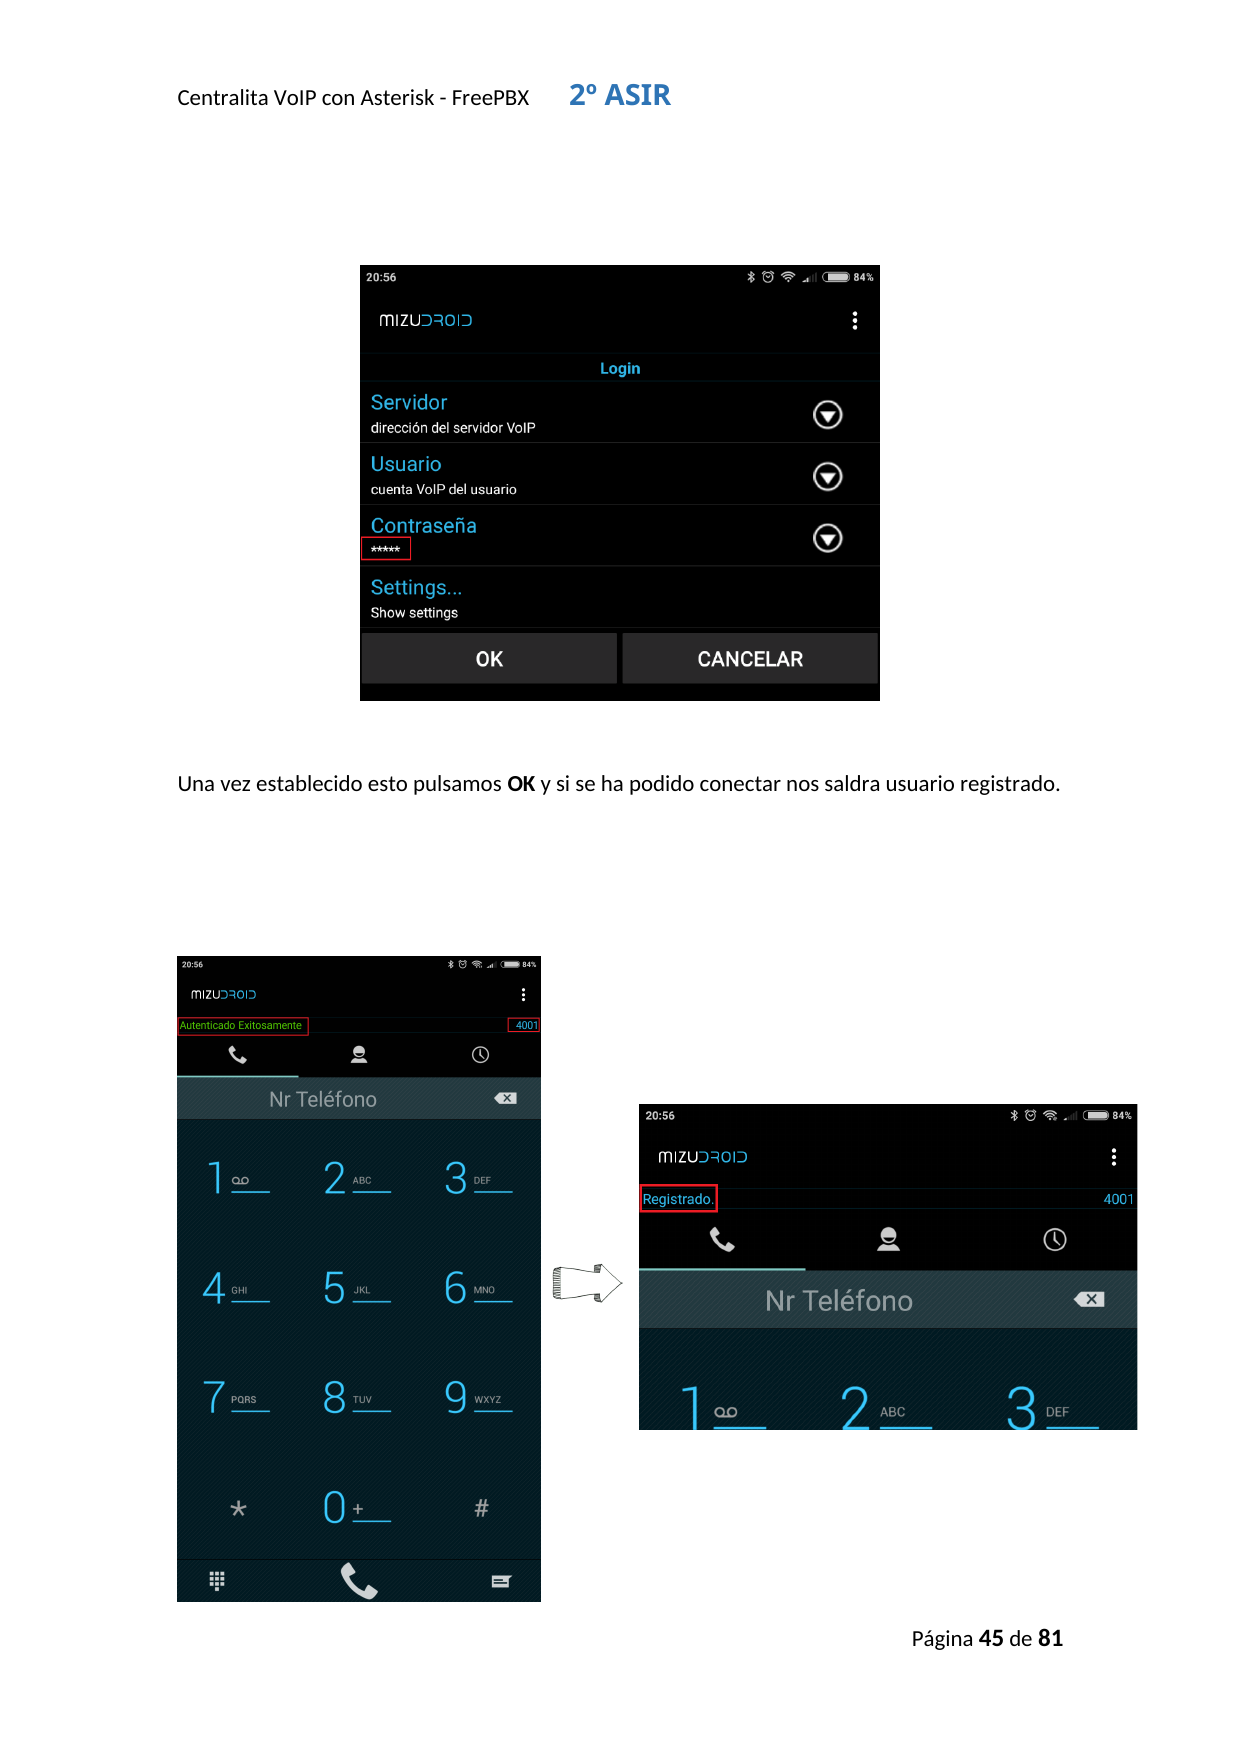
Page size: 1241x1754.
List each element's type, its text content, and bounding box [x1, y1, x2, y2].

picture [552, 1248, 624, 1319]
picture [177, 956, 541, 1602]
picture [360, 265, 880, 701]
picture [639, 1104, 1138, 1430]
text Una vez establecido esto pulsamos OK y si se ha podido conectar nos saldra usuario registrado. [177, 769, 1063, 797]
